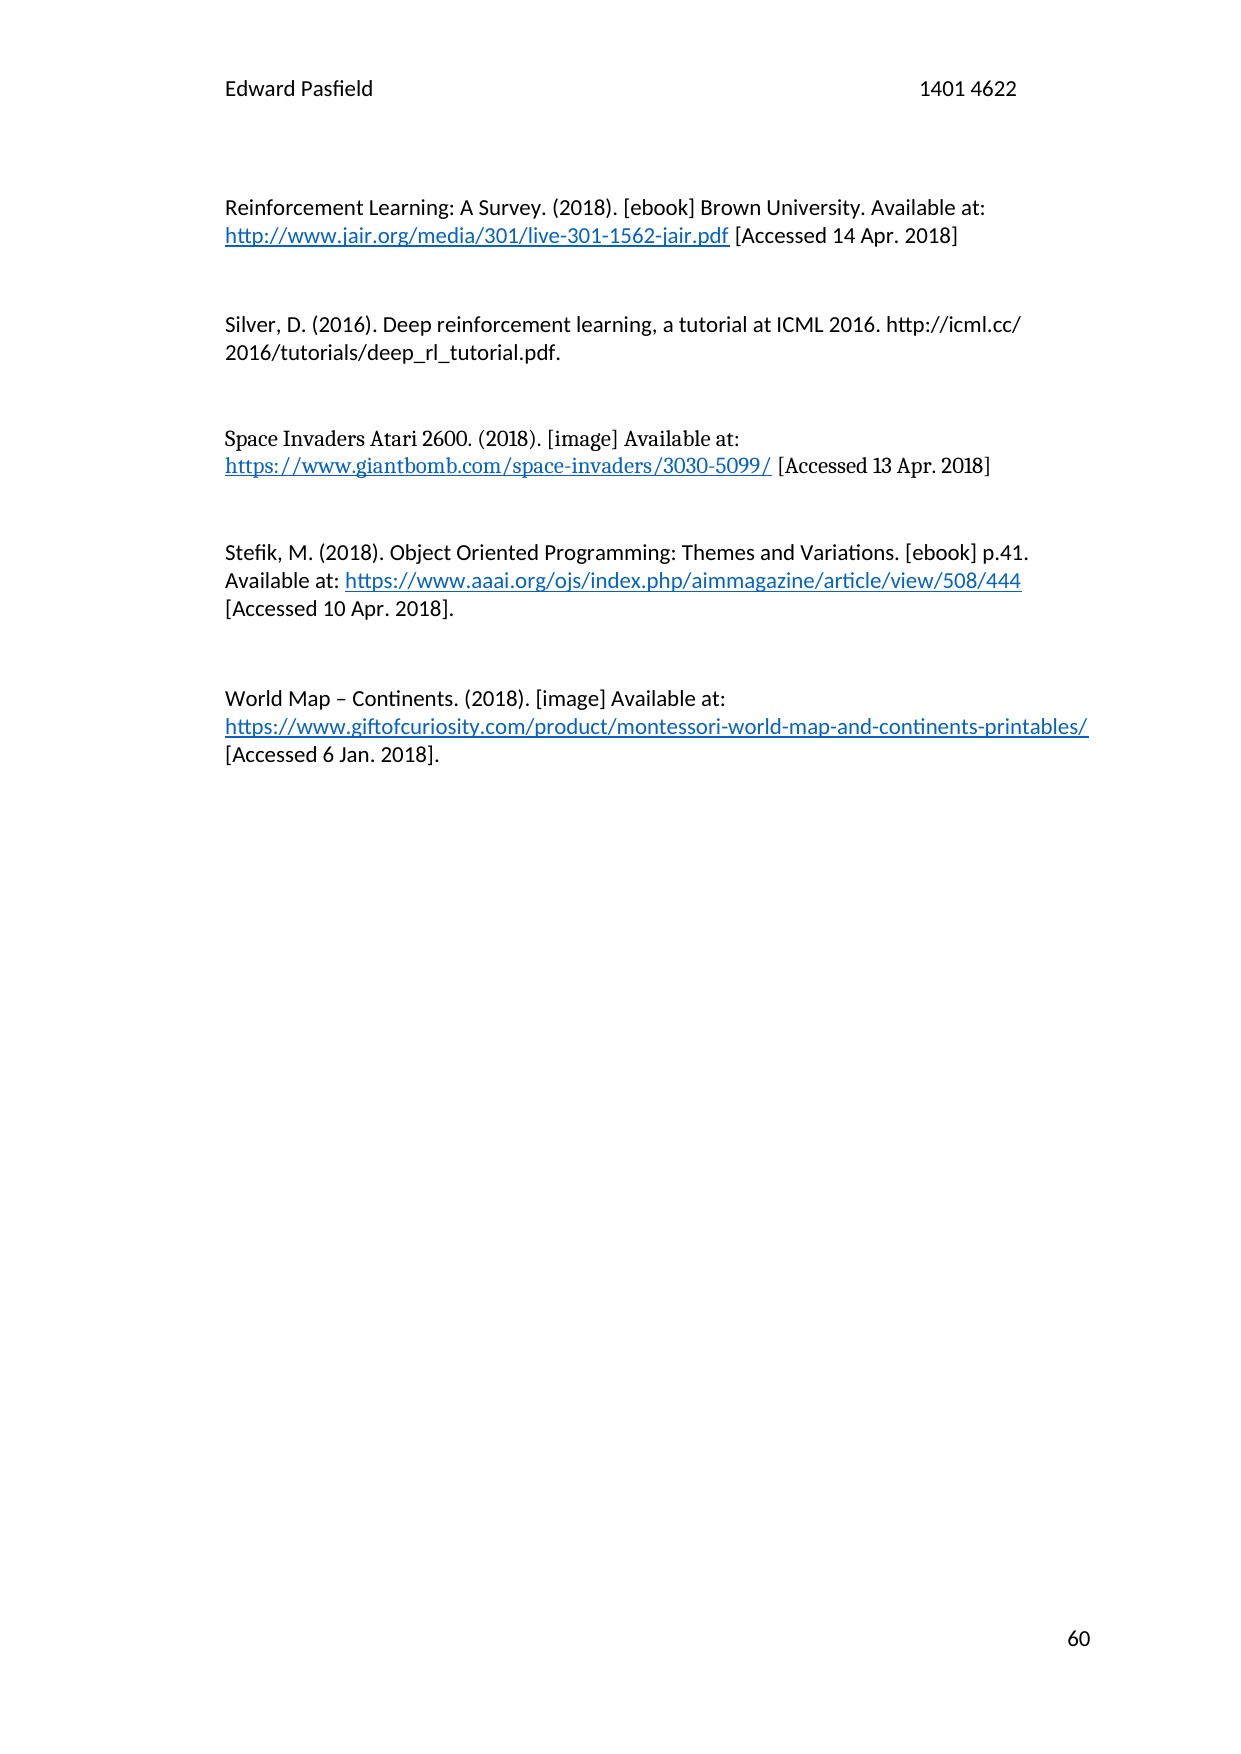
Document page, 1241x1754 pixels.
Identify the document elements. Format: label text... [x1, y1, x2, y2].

text Silver, D. (2016). Deep reinforcement learning, a tutorial at ICML 2016. http://icml.cc/ 2016/tutorials/deep_rl_tutorial.pdf. [225, 310, 1090, 366]
text Reinforcement Learning: A Survey. (2018). [ebook] Brown University. Available at: http://www.jair.org/media/301/live-301-1562-jair.pdf [Accessed 14 Apr. 2018] [225, 193, 1090, 249]
text World Map – Continents. (2018). [image] Available at: https://www.giftofcuriosity.com/product/montessori-world-map-and-continents-printables/ [Accessed 6 Jan. 2018]. [225, 684, 1090, 768]
text Space Invaders Atari 2600. (2018). [image] Available at: https://www.giantbomb.com/space-invaders/3030-5099/ [Accessed 13 Apr. 2018] [225, 426, 1090, 479]
text Stefik, M. (2018). Object Oriented Programming: Themes and Variations. [ebook] p.41. Available at: https://www.aaai.org/ojs/index.php/aimmagazine/article/view/508/444 [Accessed 10 Apr. 2018]. [225, 538, 1090, 623]
